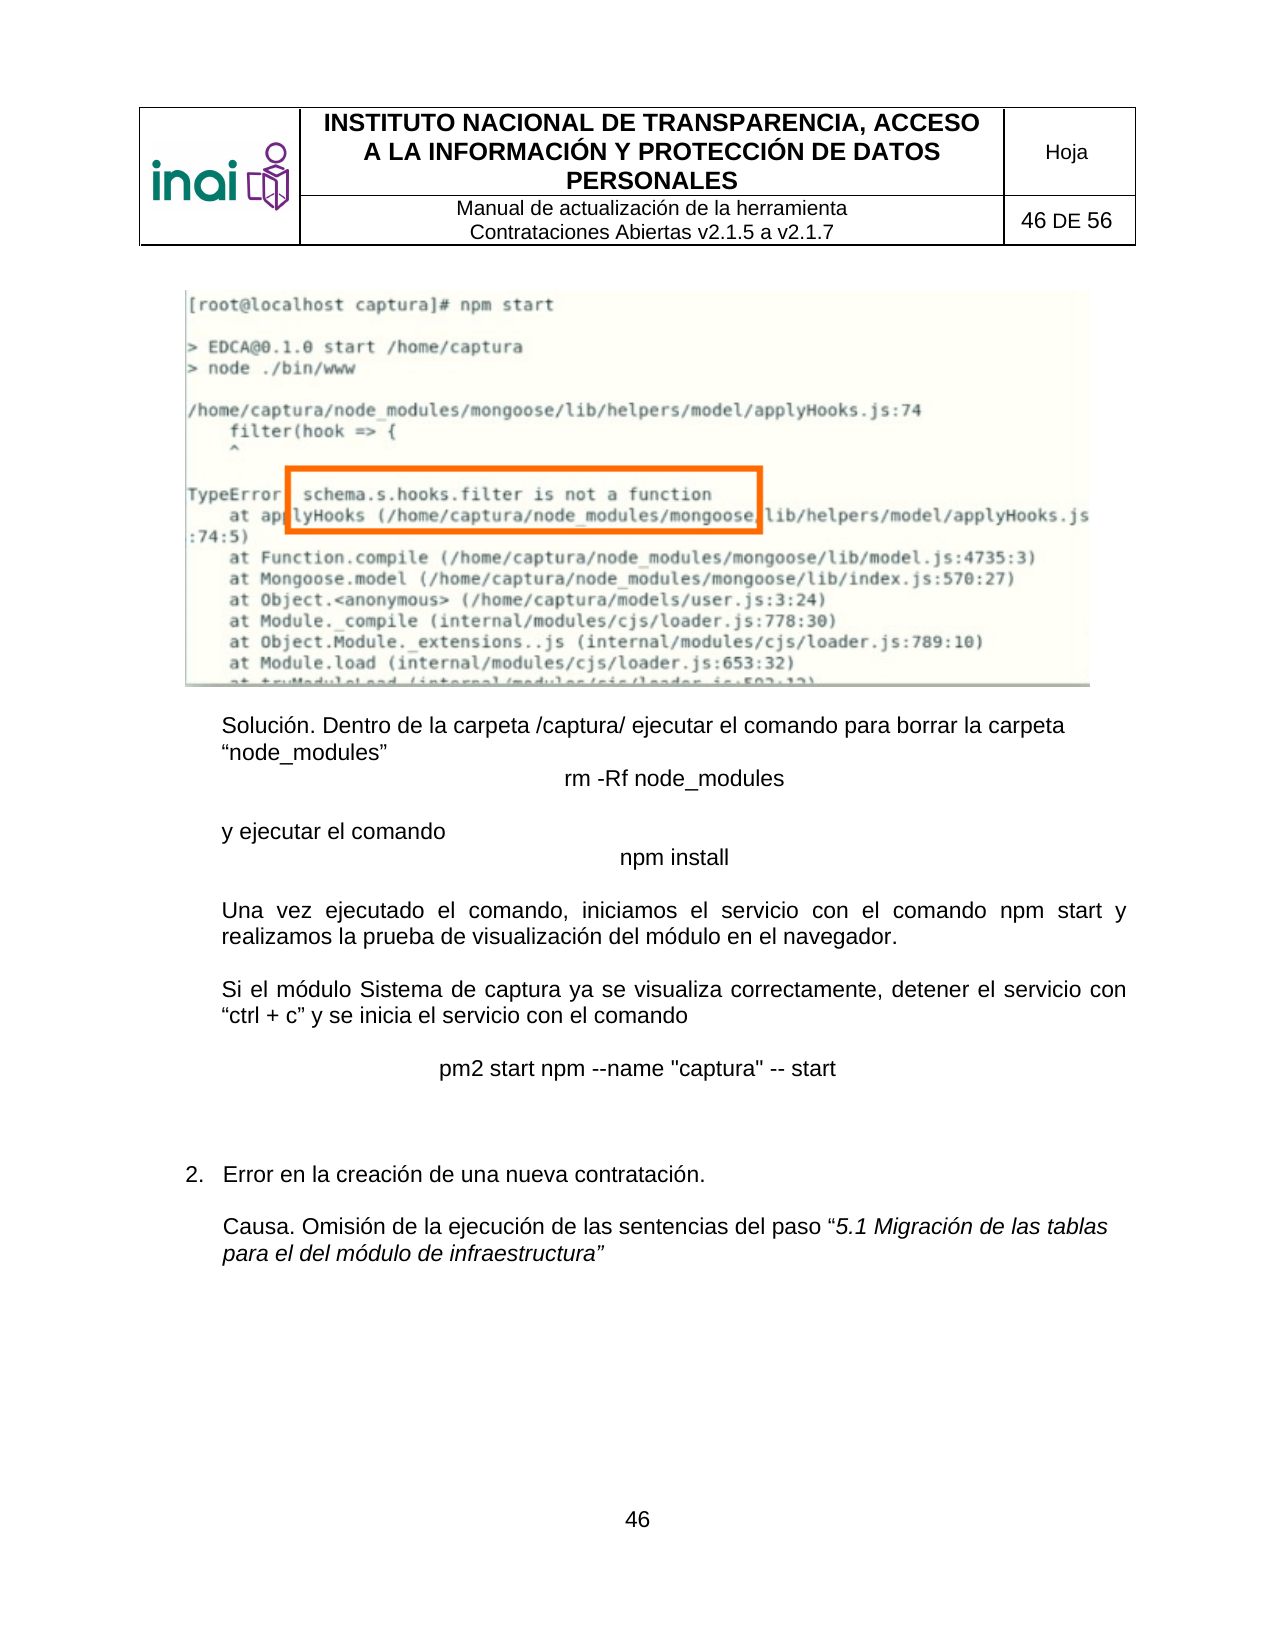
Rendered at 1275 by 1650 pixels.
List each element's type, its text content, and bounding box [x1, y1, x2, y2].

picture [185, 290, 1090, 687]
picture [150, 141, 294, 212]
text Una vez ejecutado el comando, iniciamos el servicio con el comando npm start y realizamos la prueba de visualización del módulo en el navegador. [221, 897, 1127, 950]
list Error en la creación de una nueva contratación. [185, 1161, 1127, 1187]
text Si el módulo Sistema de captura ya se visualiza correctamente, detener el servicio con “ctrl + c” y se inicia el servicio con el comando [221, 976, 1127, 1029]
text Solución. Dentro de la carpeta /captura/ ejecutar el comando para borrar la carpeta “node_modules” [221, 712, 1127, 765]
text y ejecutar el comando [221, 818, 1127, 844]
text npm install [221, 844, 1127, 871]
text rm -Rf node_modules [221, 765, 1127, 792]
text pm2 start npm --name "captura" -- start [148, 1055, 1127, 1081]
text Causa. Omisión de la ejecución de las sentencias del paso “5.1 Migración de las tablas para el del módulo de infraestructura” [223, 1213, 1127, 1266]
